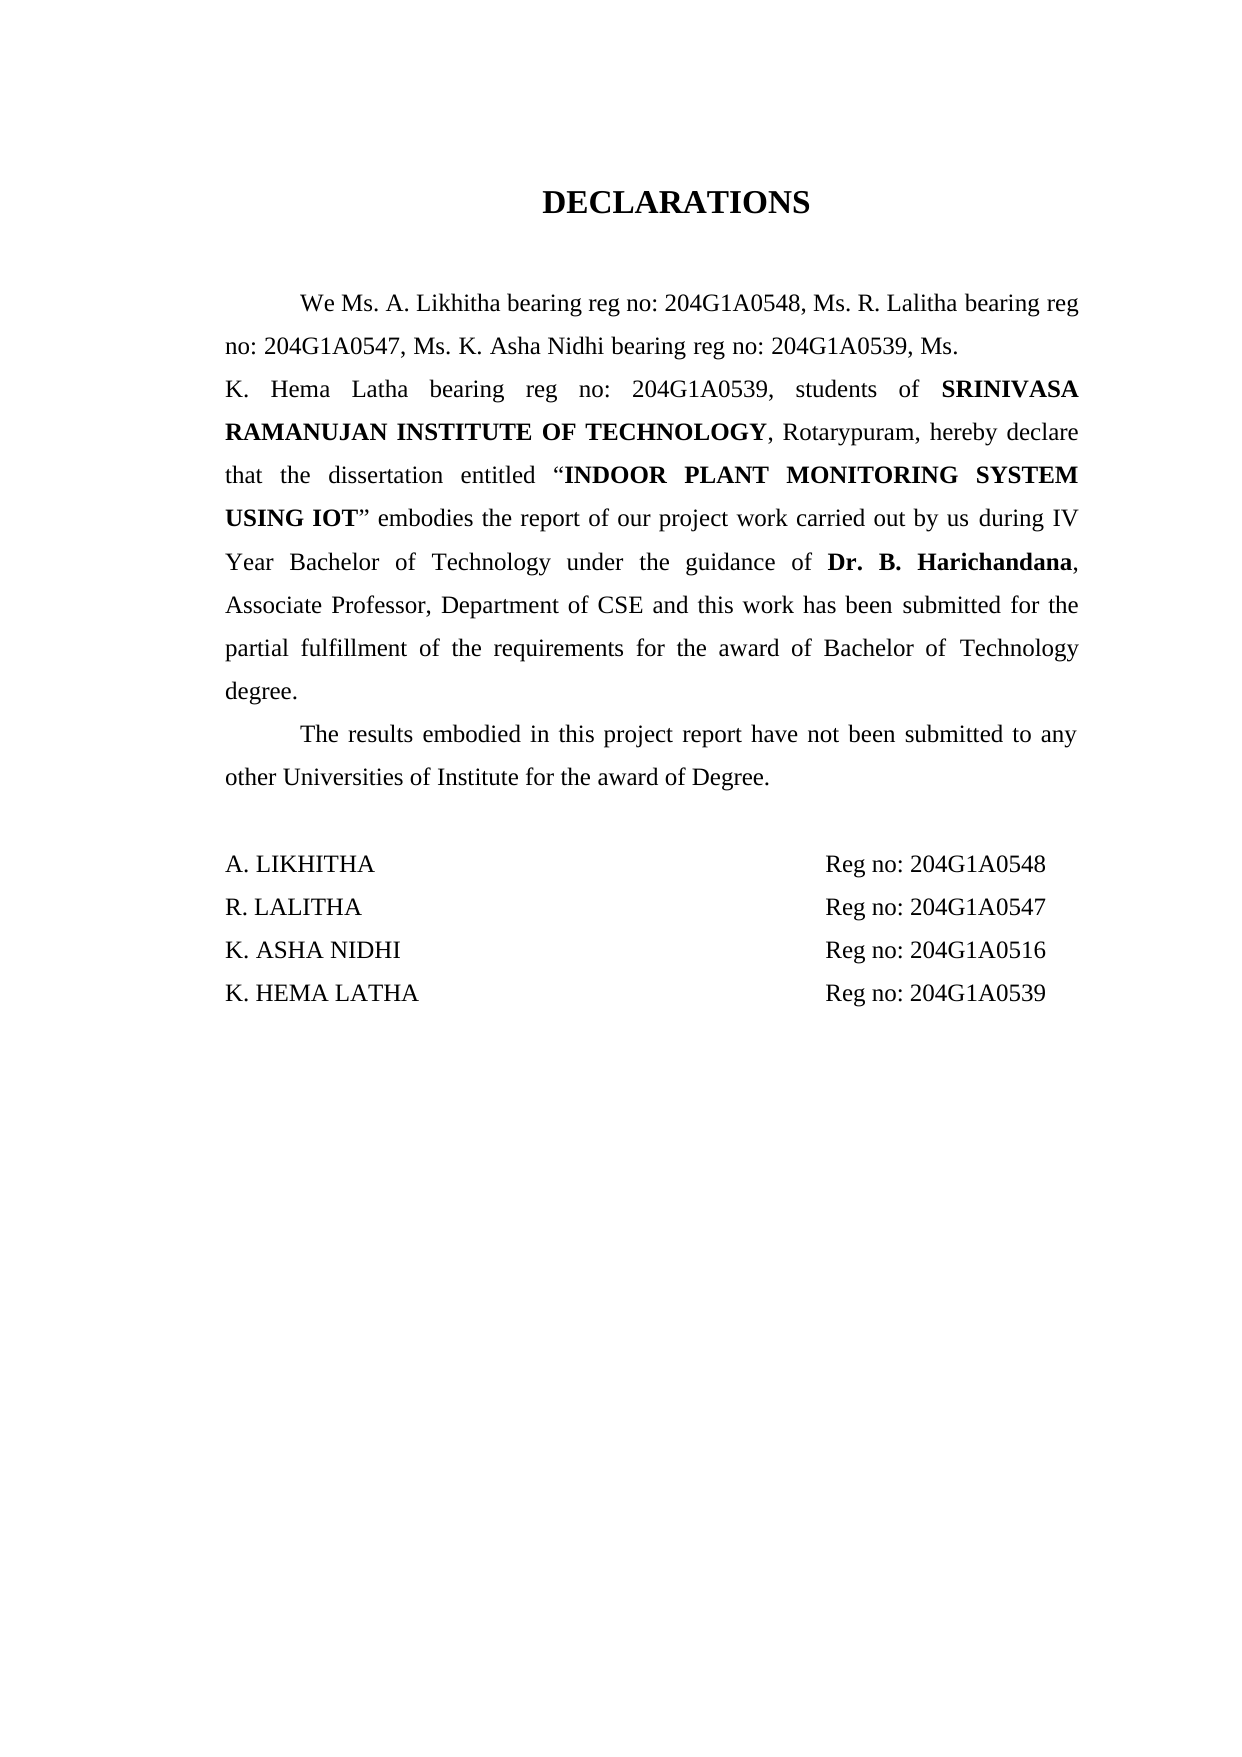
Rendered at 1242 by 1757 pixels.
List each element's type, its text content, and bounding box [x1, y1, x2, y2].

text R. LALITHA Reg no: 204G1A0547 [225, 892, 1089, 921]
text K. ASHA NIDHI Reg no: 204G1A0516 [225, 935, 1089, 964]
text K. Hema Latha bearing reg no: 204G1A0539, students of SRINIVASA RAMANUJAN INSTITUTE OF TECHNOLOGY, Rotarypuram, hereby declare that the dissertation entitled “INDOOR PLANT MONITORING SYSTEM USING IOT” embodies the report of our project work carried out by us during IV Year Bachelor of Technology under the guidance of Dr. B. Harichandana, Associate Professor, Department of CSE and this work has been submitted for the partial fulfillment of the requirements for the award of Bachelor of Technology degree. [225, 374, 1079, 705]
text A. LIKHITHA Reg no: 204G1A0548 [225, 849, 1089, 877]
subtitle DECLARATIONS [542, 182, 1089, 221]
text The results embodied in this project report have not been submitted to any other Universities of Institute for the award of Degree. [225, 719, 1078, 791]
text K. HEMA LATHA Reg no: 204G1A0539 [225, 978, 1089, 1007]
text We Ms. A. Likhitha bearing reg no: 204G1A0548, Ms. R. Lalitha bearing reg no: 204G1A0547, Ms. K. Asha Nidhi bearing reg no: 204G1A0539, Ms. [225, 288, 1079, 360]
